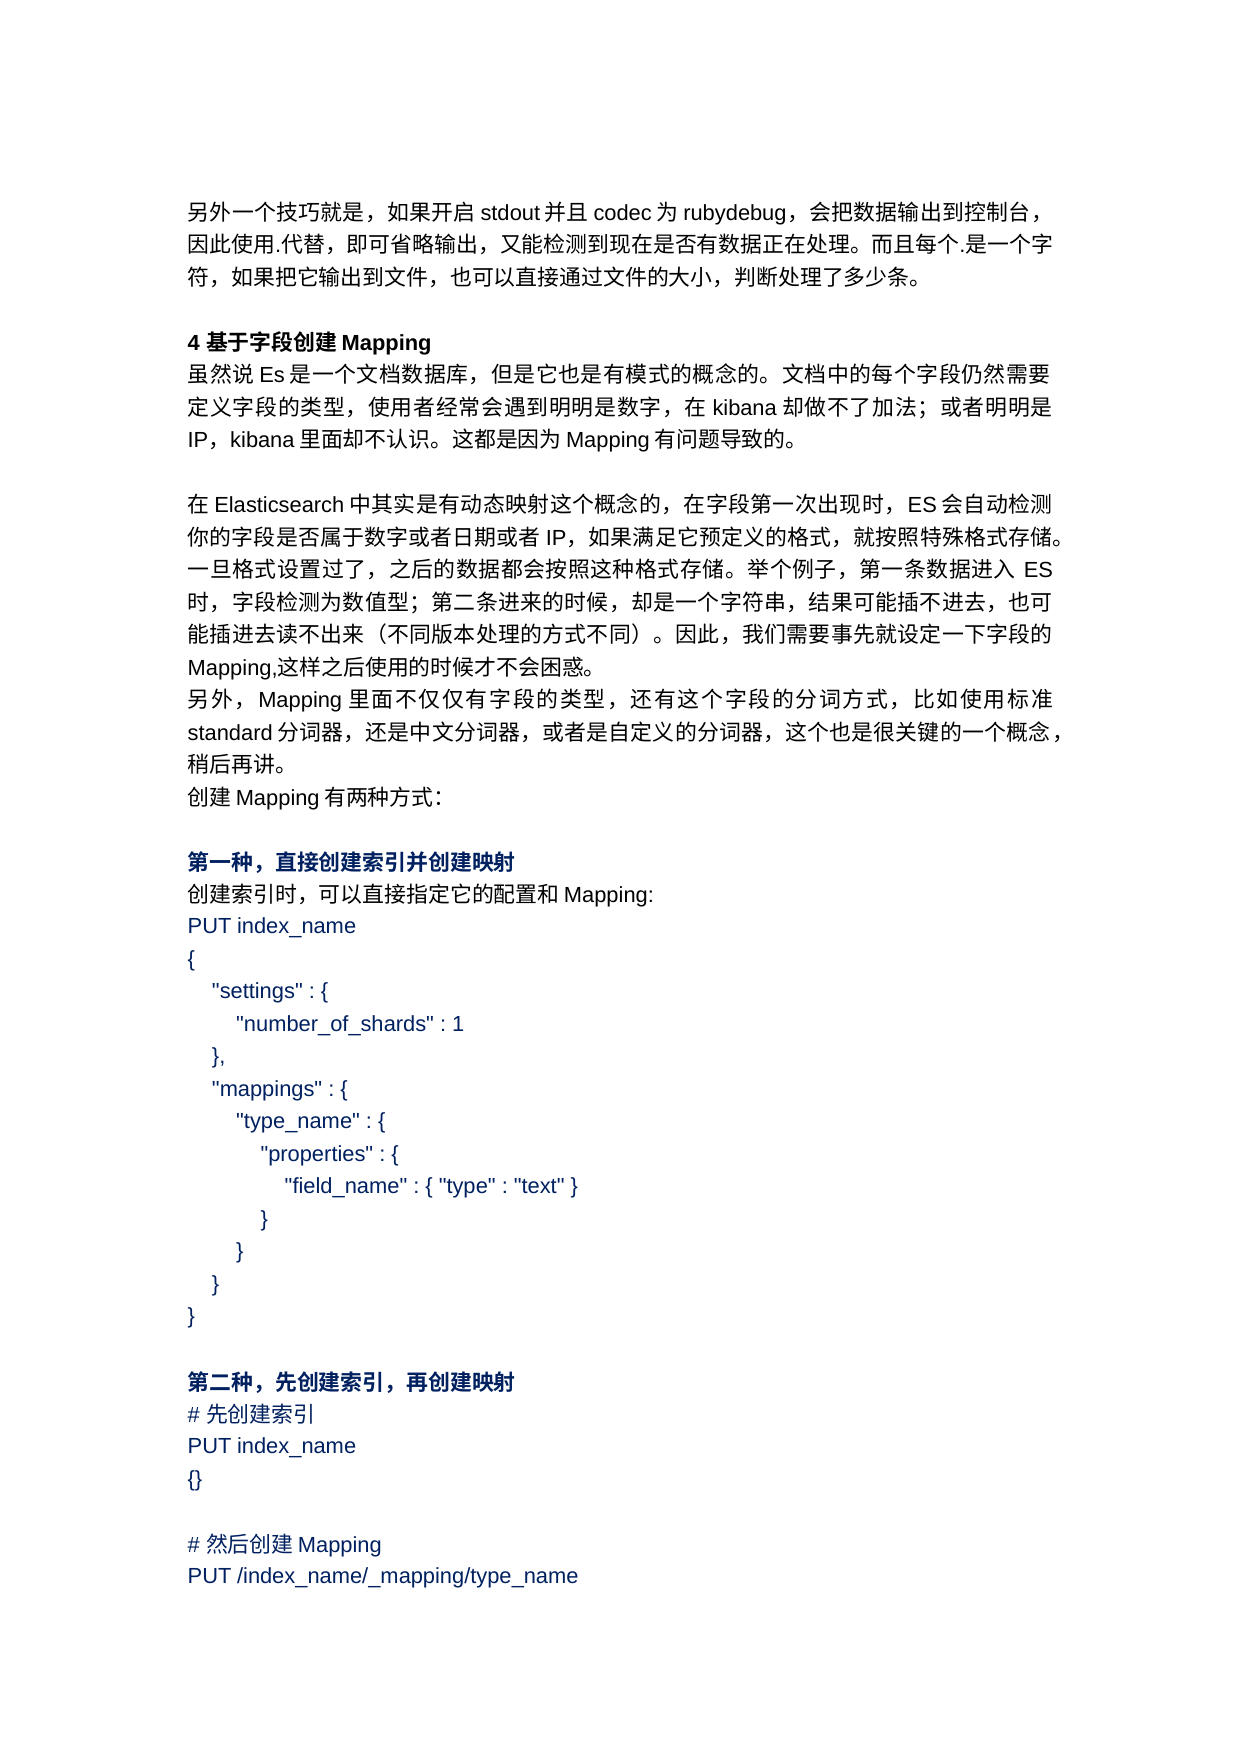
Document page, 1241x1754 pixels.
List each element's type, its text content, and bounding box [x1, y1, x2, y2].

list "type_name" : { [187, 1104, 1053, 1137]
list "number_of_shards" : 1 [187, 1007, 1053, 1039]
list 在Elasticsearch中其实是有动态映射这个概念的，在字段第一次出现时，ES会自动检测你的字段是否属于数字或者日期或者IP，如果满足它预定义的格式，就按照特殊格式存储。一旦格式设置过了，之后的数据都会按照这种格式存储。举个例子，第一条数据进入ES时，字段检测为数值型；第二条进来的时候，却是一个字符串，结果可能插不进去，也可能插进去读不出来（不同版本处理的方式不同）。因此，我们需要事先就设定一下字段的Mapping,这样之后使用的时候才不会困惑。 [187, 487, 1053, 682]
list } [187, 1299, 1053, 1332]
list PUT /index_name/_mapping/type_name [187, 1559, 1053, 1592]
list "settings" : { [187, 974, 1053, 1007]
list 另外，Mapping里面不仅仅有字段的类型，还有这个字段的分词方式，比如使用标准standard分词器，还是中文分词器，或者是自定义的分词器，这个也是很关键的一个概念，稍后再讲。 [187, 682, 1053, 779]
list 第二种，先创建索引，再创建映射 [187, 1364, 1053, 1397]
list 第一种，直接创建索引并创建映射 [187, 844, 1053, 877]
list } [187, 1267, 1053, 1299]
list # 先创建索引 [187, 1397, 1053, 1429]
list PUT index_name [187, 1429, 1053, 1462]
list 4 基于字段创建Mapping [187, 324, 1053, 357]
list 创建Mapping有两种方式： [187, 779, 1053, 812]
list } [187, 1234, 1053, 1267]
list "field_name" : { "type" : "text" } [187, 1169, 1053, 1202]
list 虽然说Es是一个文档数据库，但是它也是有模式的概念的。文档中的每个字段仍然需要定义字段的类型，使用者经常会遇到明明是数字，在kibana却做不了加法；或者明明是IP，kibana里面却不认识。这都是因为Mapping有问题导致的。 [187, 357, 1053, 454]
list { [187, 942, 1053, 974]
list 另外一个技巧就是，如果开启stdout并且codec为rubydebug，会把数据输出到控制台，因此使用.代替，即可省略输出，又能检测到现在是否有数据正在处理。而且每个.是一个字符，如果把它输出到文件，也可以直接通过文件的大小，判断处理了多少条。 [187, 194, 1053, 292]
list } [187, 1202, 1053, 1234]
list 创建索引时，可以直接指定它的配置和Mapping: [187, 877, 1053, 909]
list "properties" : { [187, 1137, 1053, 1169]
list # 然后创建Mapping [187, 1527, 1053, 1559]
list {} [187, 1462, 1053, 1494]
list PUT index_name [187, 909, 1053, 942]
list "mappings" : { [187, 1072, 1053, 1104]
list }, [187, 1039, 1053, 1072]
